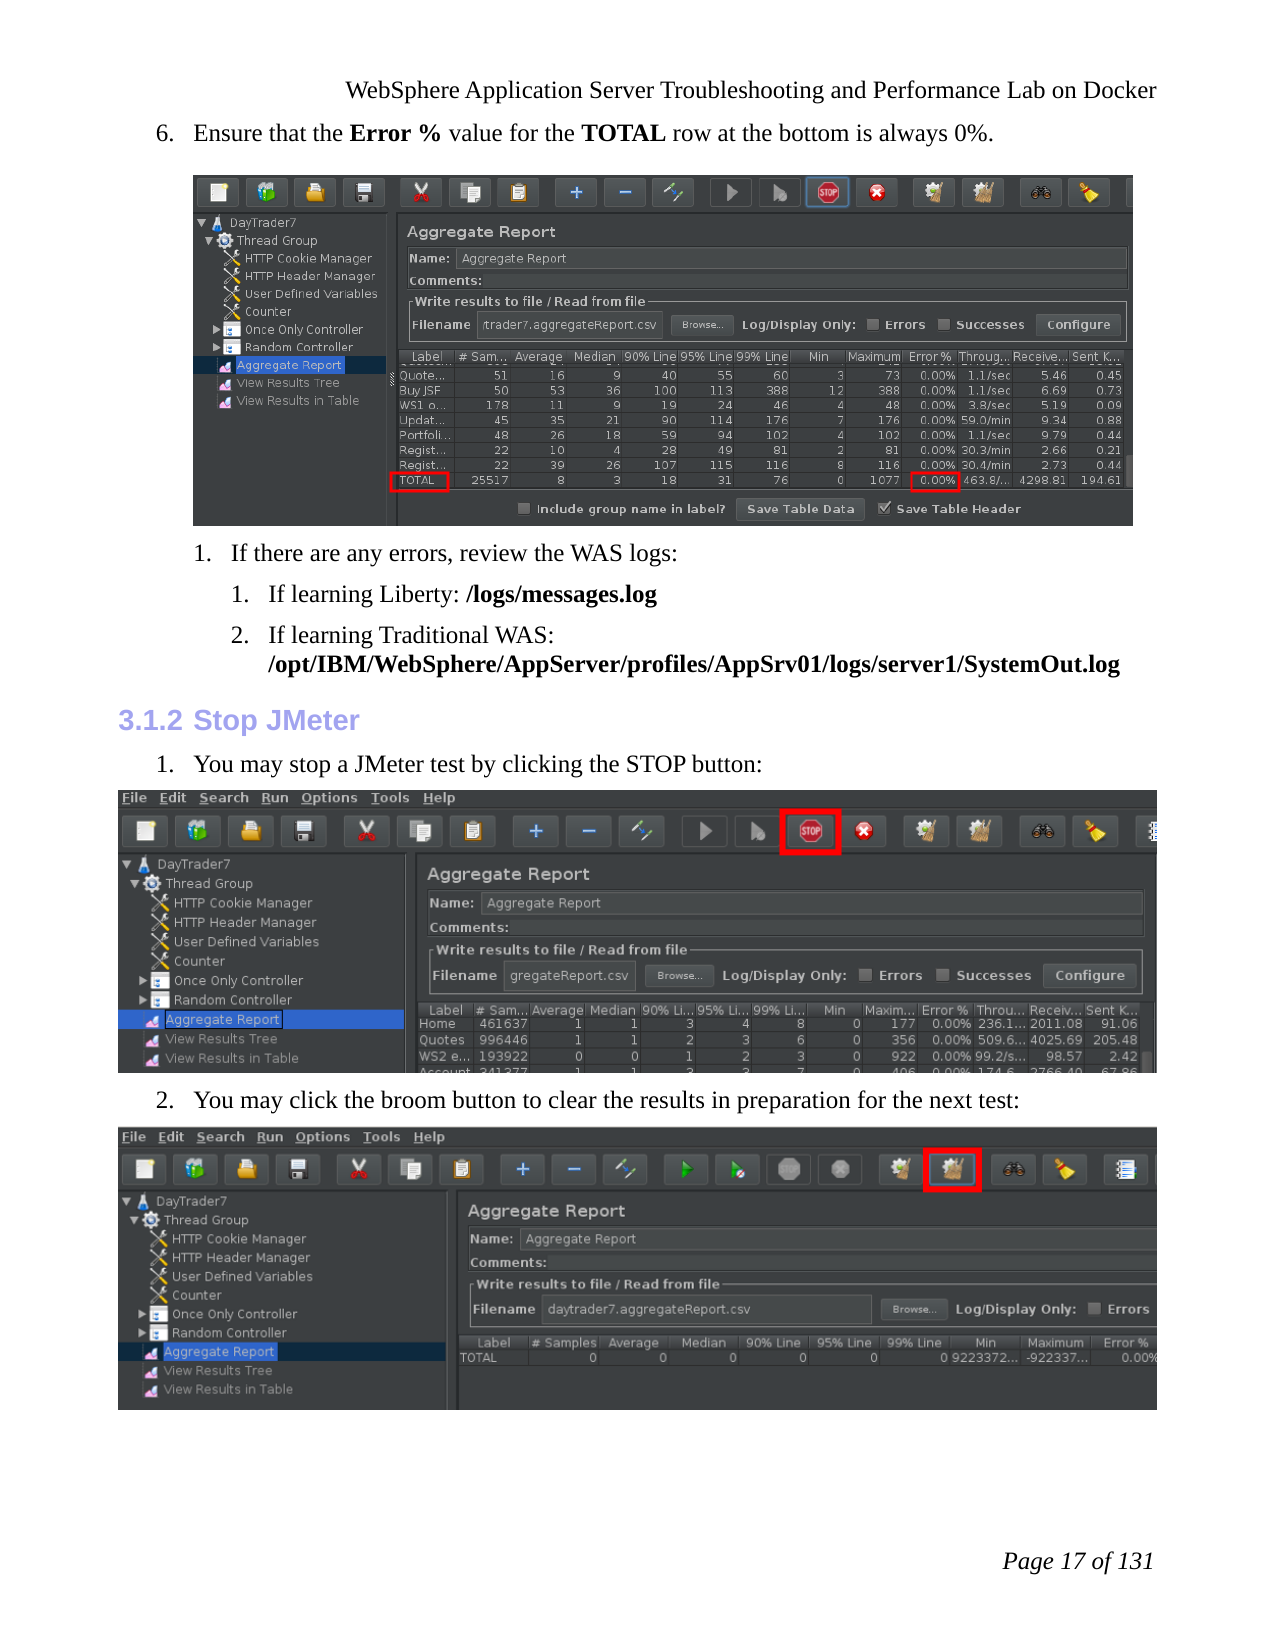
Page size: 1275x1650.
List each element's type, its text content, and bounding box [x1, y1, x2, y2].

list You may click the broom button to clear the results in preparation for the next test: [156, 1085, 1157, 1114]
list If learning Liberty: /logs/messages.log [231, 579, 1157, 608]
list If there are any errors, review the WAS logs: [193, 538, 1157, 566]
list You may stop a JMeter test by clicking the STOP button: [156, 749, 1157, 777]
subtitle Stop JMeter [118, 703, 1157, 736]
picture [118, 1126, 1157, 1410]
picture [193, 175, 1133, 526]
picture [118, 790, 1157, 1073]
list If learning Traditional WAS: /opt/IBM/WebSphere/AppServer/profiles/AppSrv01/logs/server1/SystemOut.log [231, 620, 1157, 678]
